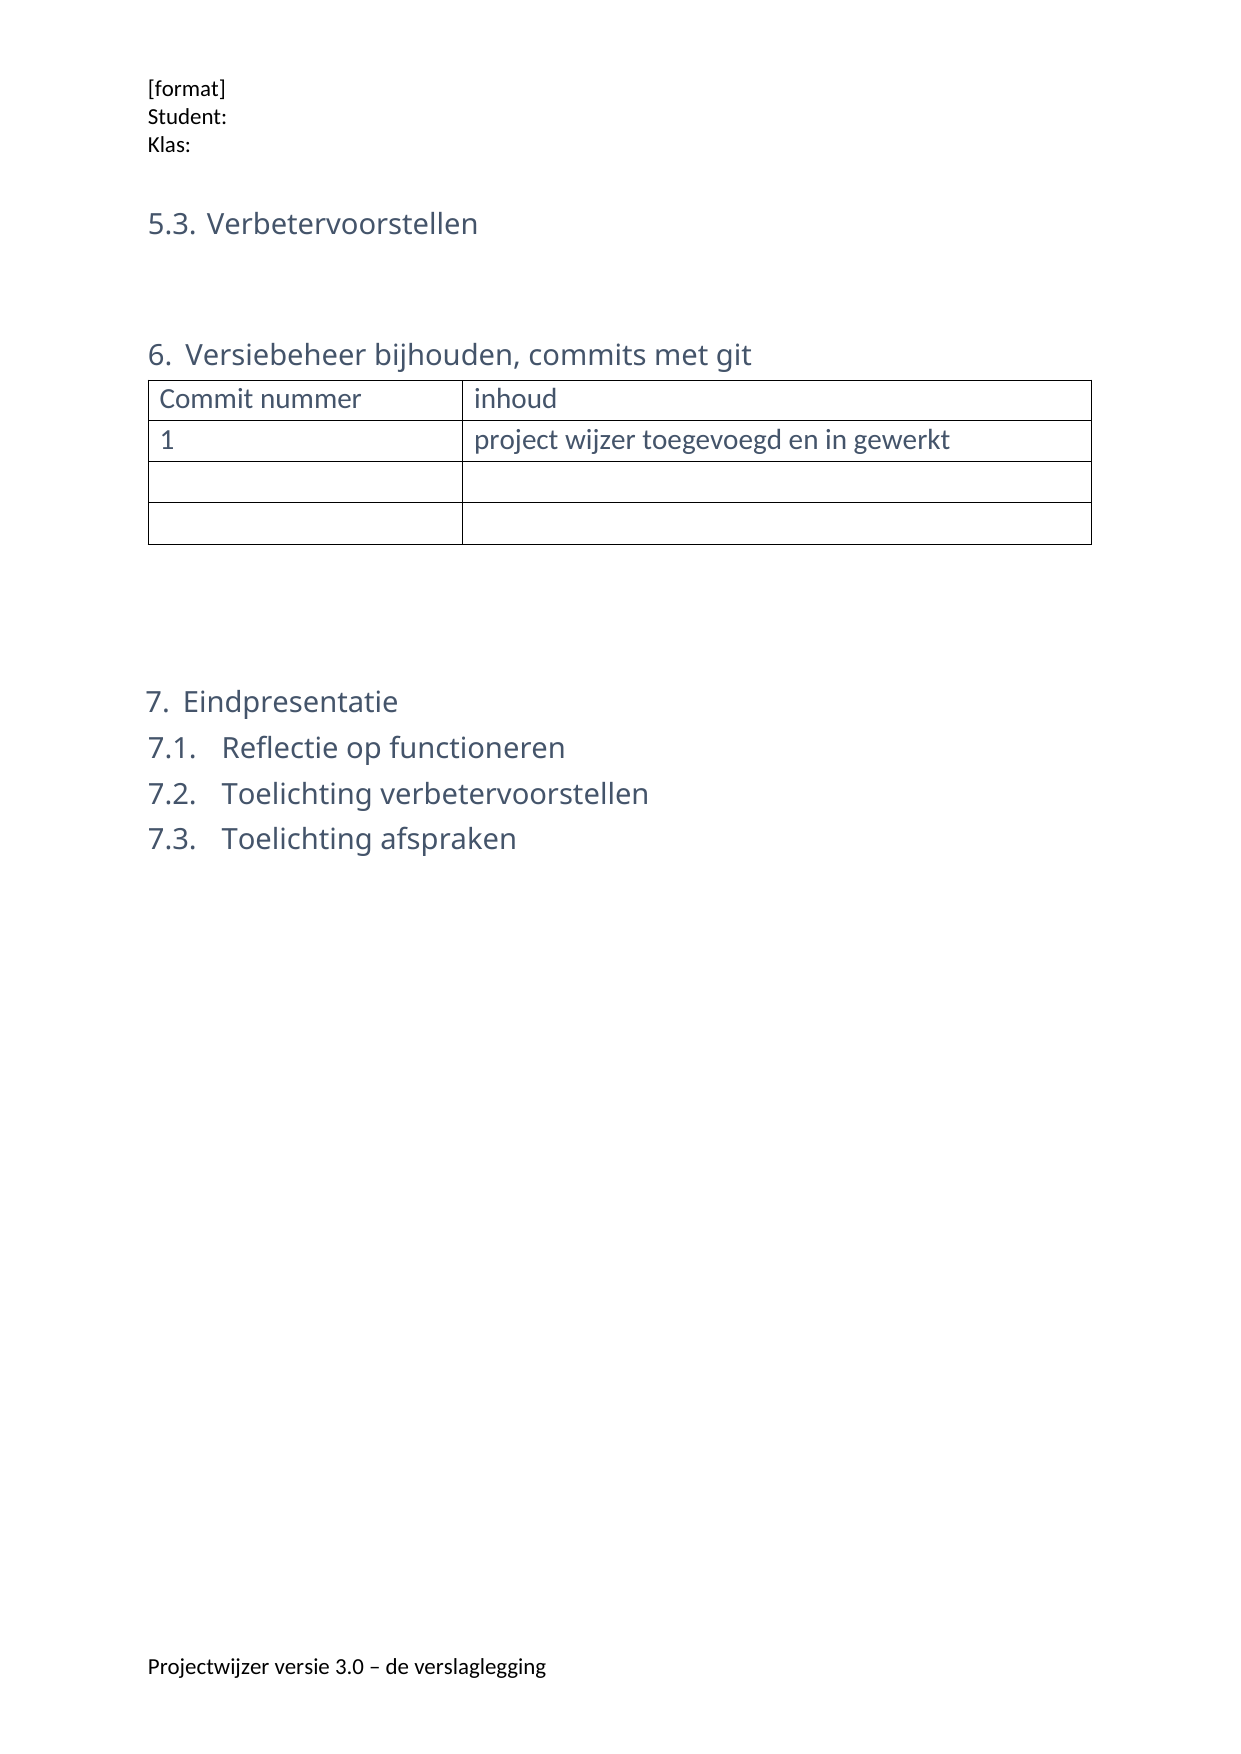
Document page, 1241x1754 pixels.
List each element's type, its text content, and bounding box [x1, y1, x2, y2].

list Eindpresentatie [145, 682, 1093, 721]
list Toelichting afspraken [148, 819, 1093, 858]
table_cell [463, 503, 1091, 544]
list Versiebeheer bijhouden, commits met git [148, 334, 1093, 373]
table_cell [463, 462, 1091, 502]
table_cell [149, 503, 462, 544]
list Reflectie op functioneren [148, 727, 1093, 767]
text Verbetervoorstellen [148, 203, 1093, 243]
table_cell [149, 462, 462, 502]
table_cell project wijzer toegevoegd en in gewerkt [463, 421, 1091, 461]
table_cell 1 [149, 421, 462, 461]
table_header Commit nummer [149, 381, 462, 420]
table_header inhoud [463, 381, 1091, 420]
list Toelichting verbetervoorstellen [148, 773, 1093, 813]
